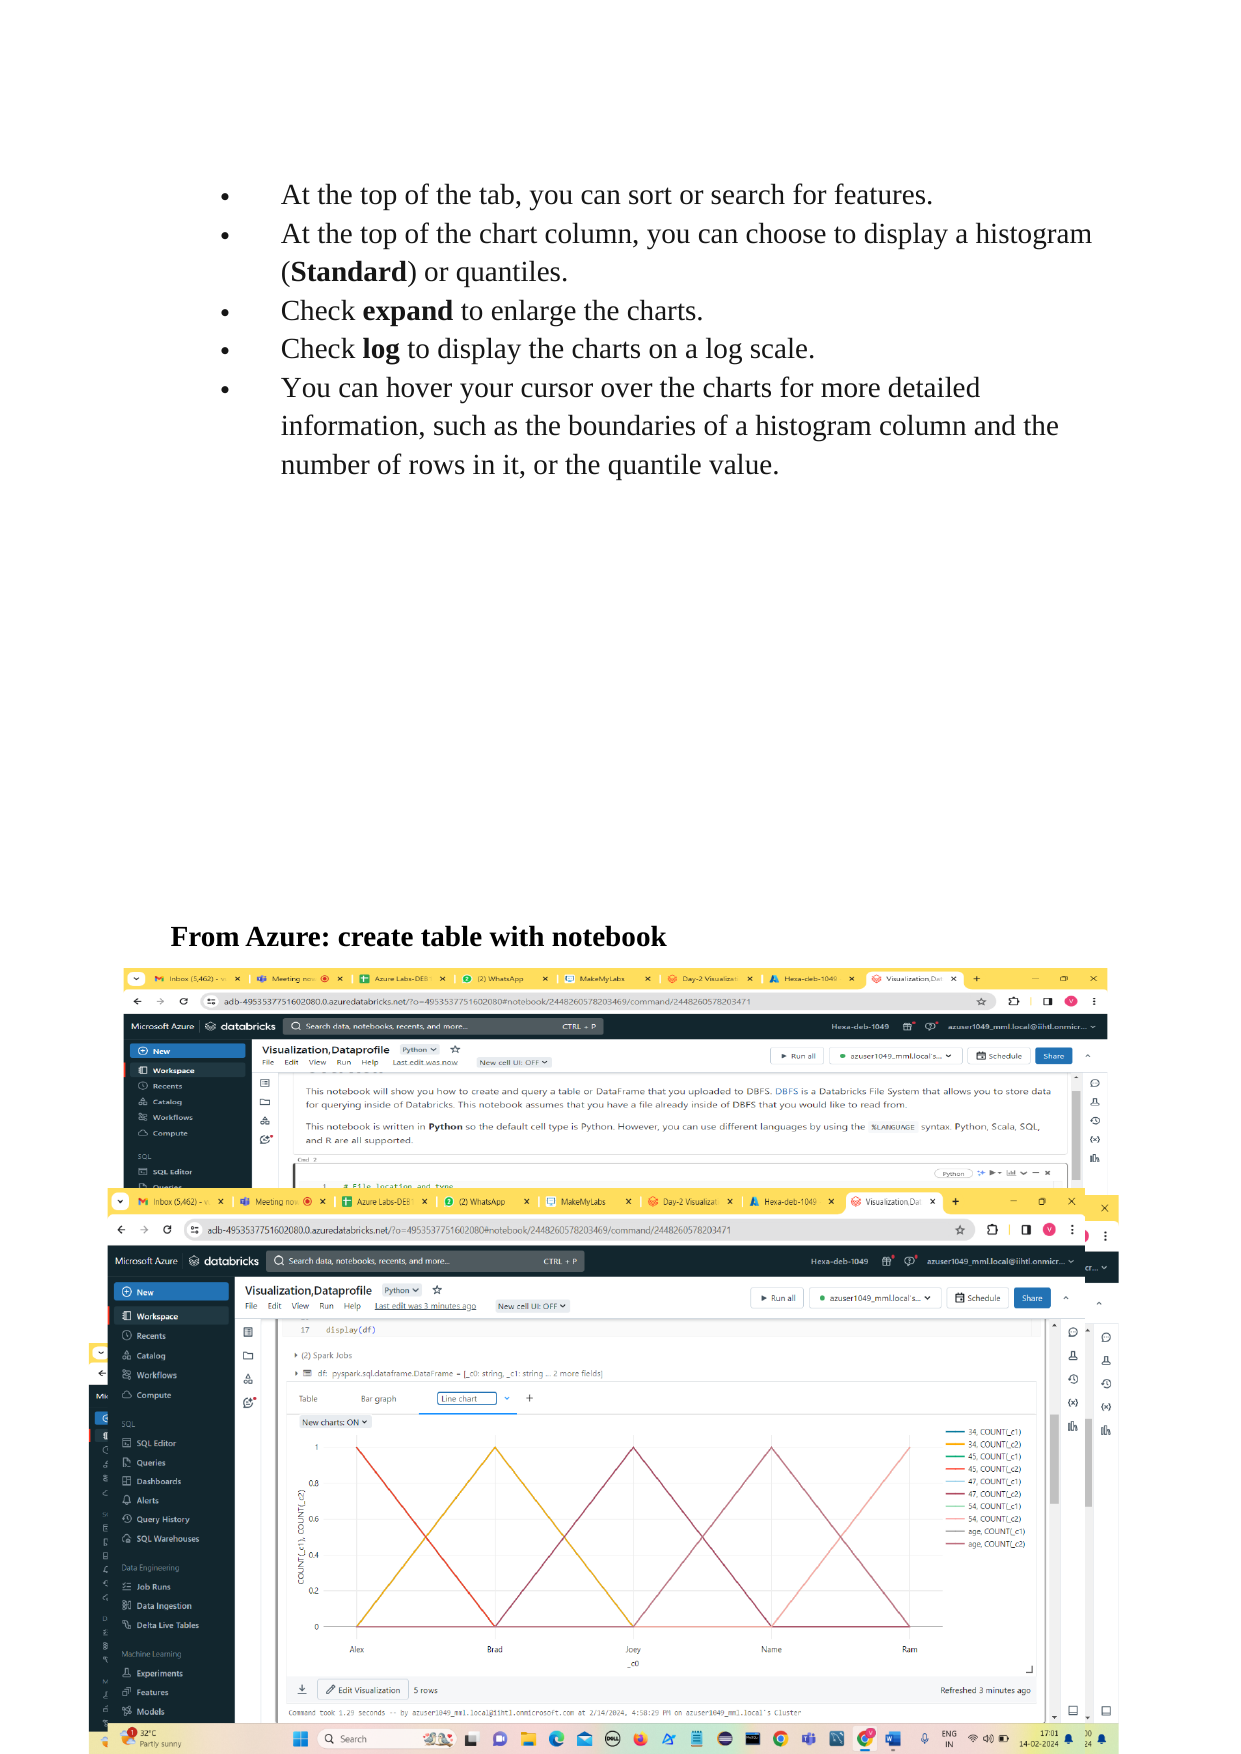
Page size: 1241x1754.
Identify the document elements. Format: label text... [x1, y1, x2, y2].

list Check expand to enlarge the charts. [221, 293, 1122, 326]
list Check log to display the charts on a log scale. [221, 331, 1122, 365]
picture [88, 968, 1119, 1754]
list At the top of the chart column, you can choose to display a histogram (Standard) or quantiles. [221, 216, 1122, 288]
list At the top of the tab, you can sort or search for features. [221, 177, 1122, 211]
list You can hover your cursor over the charts for more detailed information, such as the boundaries of a histogram column and the number of rows in it, or the quantile value. [221, 370, 1122, 481]
list From Azure: create table with notebook [170, 919, 1122, 953]
